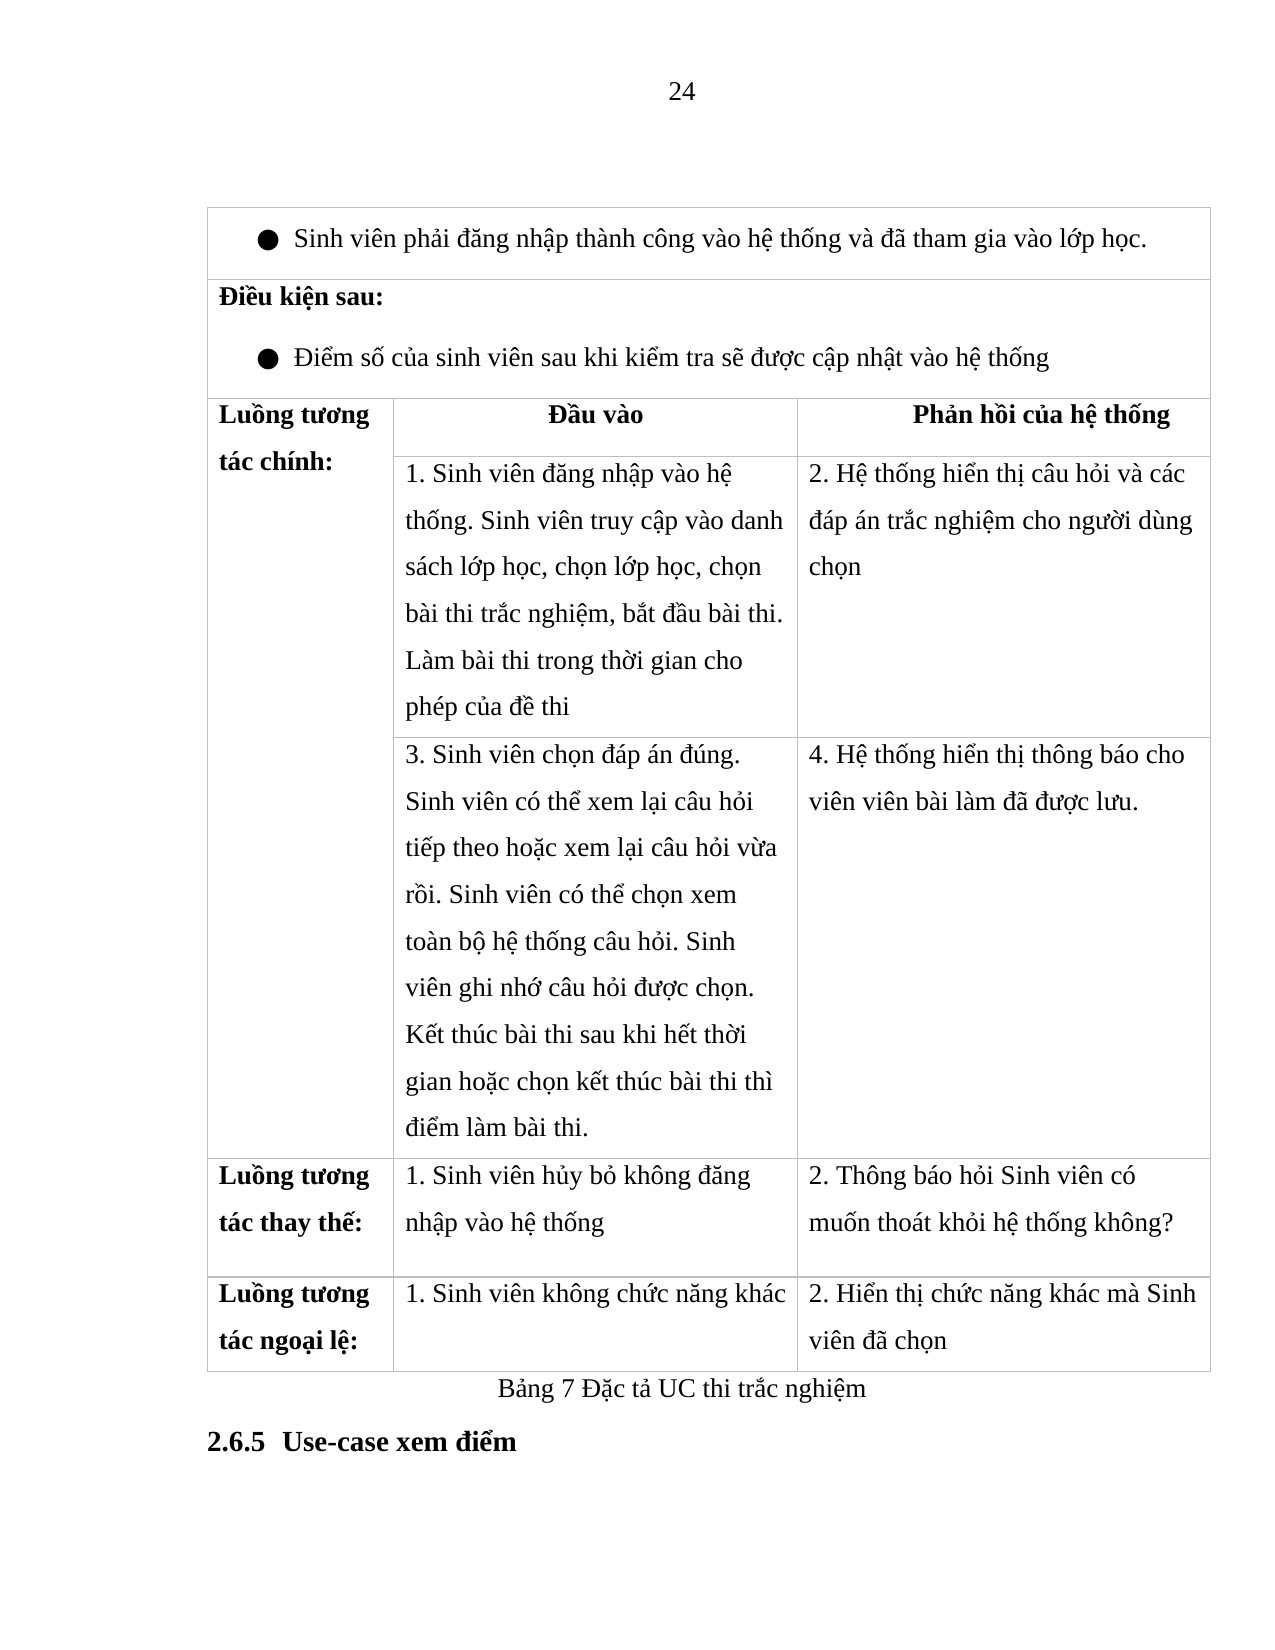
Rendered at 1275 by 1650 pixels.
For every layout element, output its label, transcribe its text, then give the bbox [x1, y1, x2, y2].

table_cell Phản hồi của hệ thống [798, 399, 1210, 456]
table_cell Đầu vào [394, 399, 797, 456]
table_cell 1. Sinh viên không chức năng khác [394, 1278, 797, 1371]
list Use-case xem điểm [207, 1424, 1157, 1457]
table_cell 2. Thông báo hỏi Sinh viên có muốn thoát khỏi hệ thống không? [798, 1159, 1210, 1276]
table_cell Luồng tương tác ngoại lệ: [208, 1278, 393, 1371]
table_cell 4. Hệ thống hiển thị thông báo cho viên viên bài làm đã được lưu. [798, 738, 1210, 1158]
table_cell 1. Sinh viên đăng nhập vào hệ thống. Sinh viên truy cập vào danh sách lớp học, chọn lớp học, chọn bài thi trắc nghiệm, bắt đầu bài thi. Làm bài thi trong thời gian cho phép của đề thi [394, 457, 797, 737]
table_cell 1. Sinh viên hủy bỏ không đăng nhập vào hệ thống [394, 1159, 797, 1276]
table_cell 3. Sinh viên chọn đáp án đúng. Sinh viên có thể xem lại câu hỏi tiếp theo hoặc xem lại câu hỏi vừa rồi. Sinh viên có thể chọn xem toàn bộ hệ thống câu hỏi. Sinh viên ghi nhớ câu hỏi được chọn. Kết thúc bài thi sau khi hết thời gian hoặc chọn kết thúc bài thi thì điểm làm bài thi. [394, 738, 797, 1158]
table_cell Luồng tương tác chính: [208, 399, 393, 1158]
table_cell Luồng tương tác thay thế: [208, 1159, 393, 1276]
table_cell 2. Hệ thống hiển thị câu hỏi và các đáp án trắc nghiệm cho người dùng chọn [798, 457, 1210, 737]
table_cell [208, 208, 1210, 279]
table_cell 2. Hiển thị chức năng khác mà Sinh viên đã chọn [798, 1278, 1210, 1371]
table_cell Điều kiện sau: Điểm số của sinh viên sau khi kiểm tra sẽ được cập nhật vào hệ thống [208, 280, 1210, 398]
